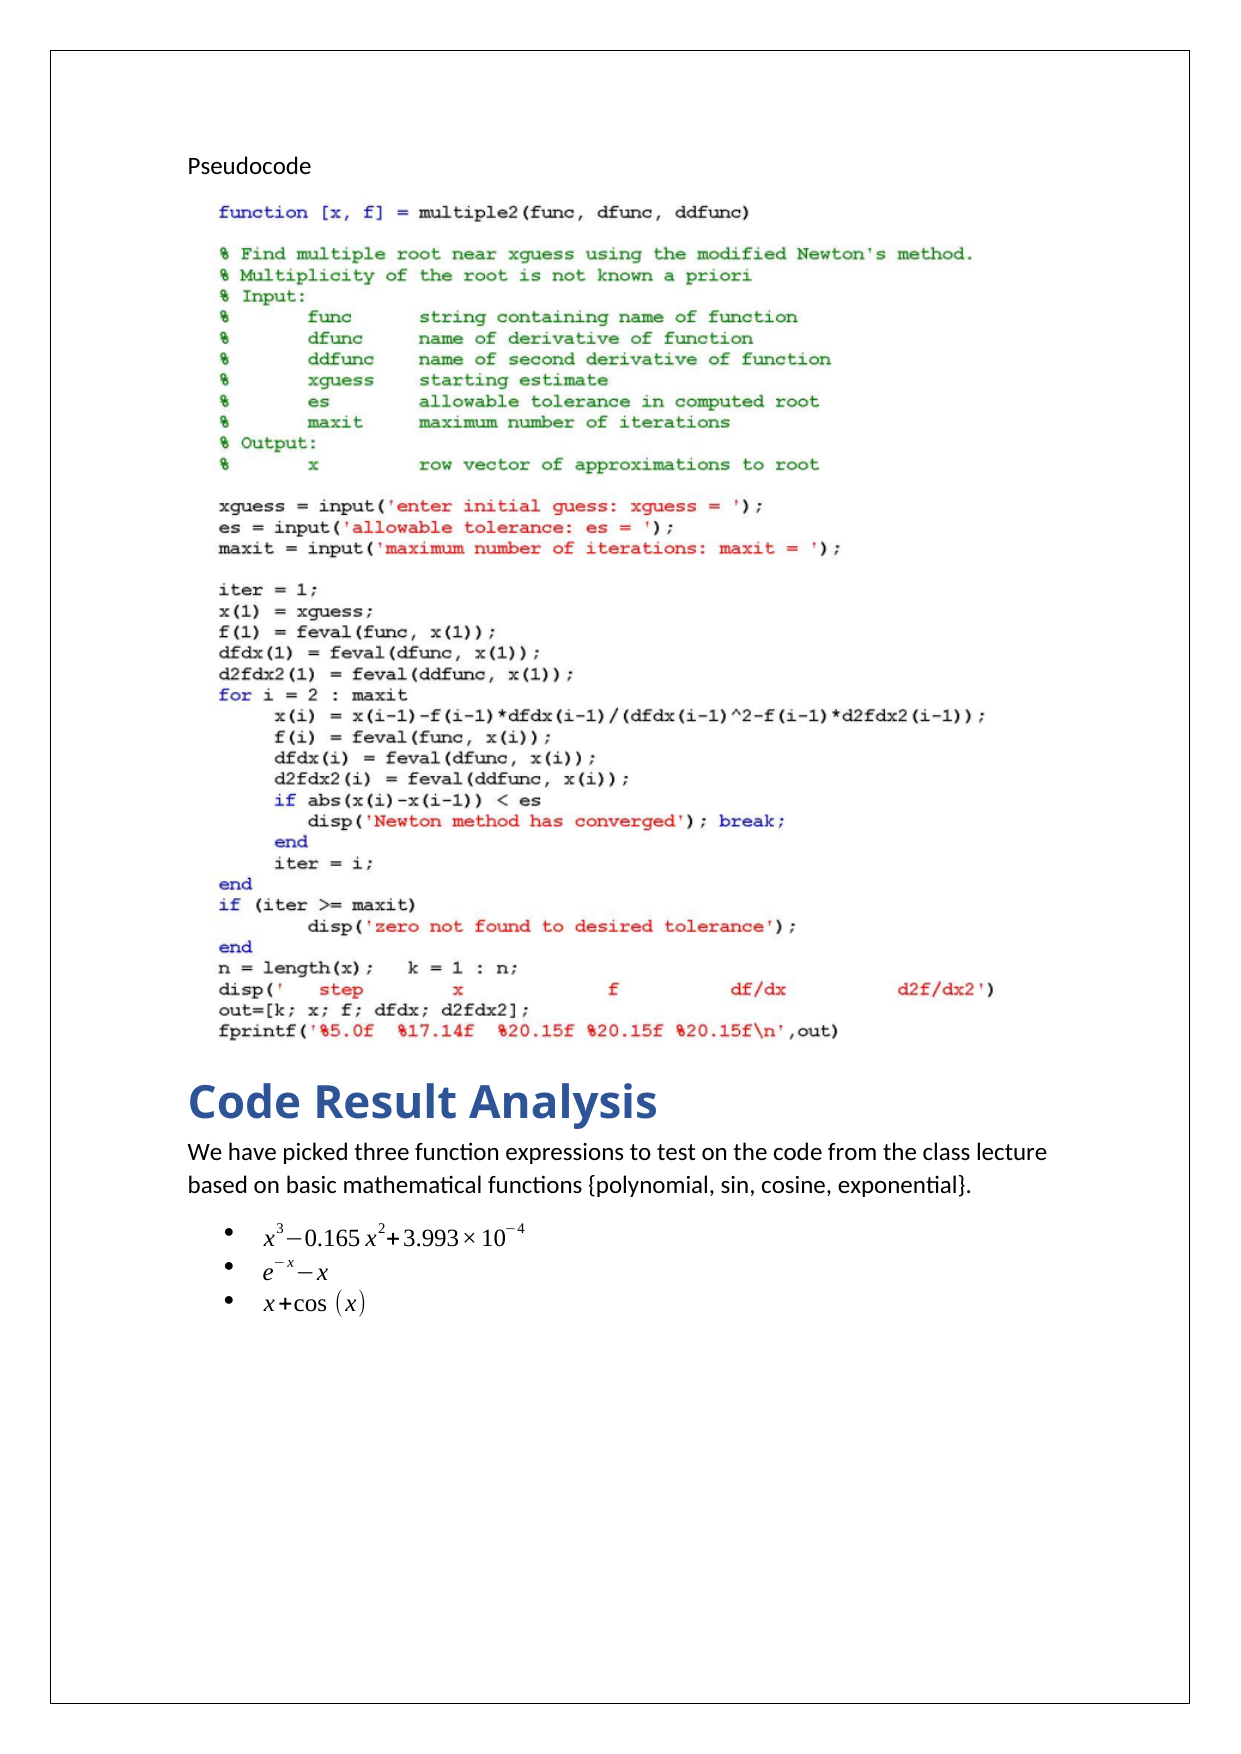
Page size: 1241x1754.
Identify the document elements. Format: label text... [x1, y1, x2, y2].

text Pseudocode [187, 150, 1053, 181]
picture [187, 199, 1012, 1042]
text We have picked three function expressions to test on the code from the class lecture based on basic mathematical functions {polynomial, sin, cosine, exponential}. [187, 1137, 1053, 1200]
subtitle Code Result Analysis [187, 1069, 1053, 1132]
